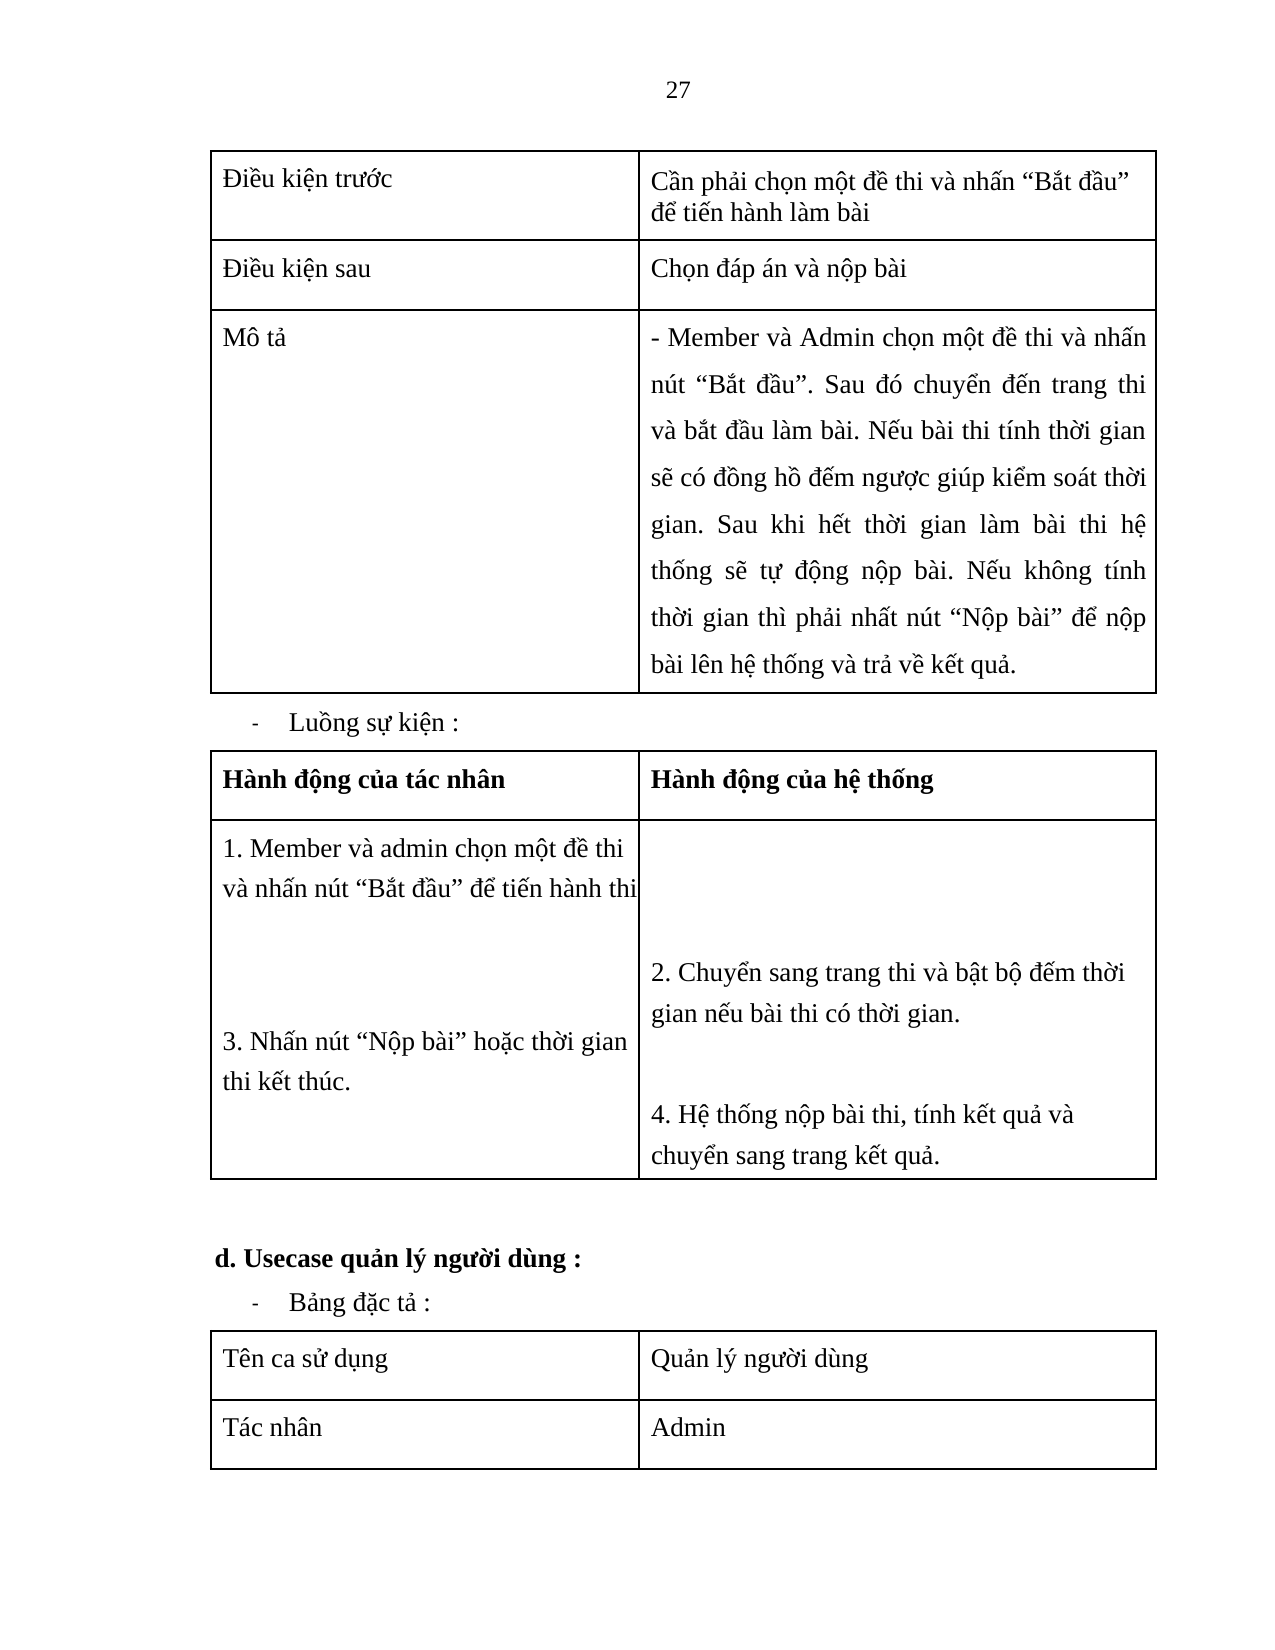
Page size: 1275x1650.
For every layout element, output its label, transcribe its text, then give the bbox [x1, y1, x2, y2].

list Bảng đặc tả : [252, 1286, 1217, 1317]
text Usecase quản lý người dùng : [214, 1242, 1217, 1273]
table_cell Điều kiện trước [212, 152, 638, 239]
table_cell Cần phải chọn một đề thi và nhấn “Bắt đầu” để tiến hành làm bài [640, 152, 1155, 239]
table_cell Mô tả [212, 311, 638, 692]
table_cell Admin [640, 1401, 1155, 1468]
table_cell 2. Chuyển sang trang thi và bật bộ đếm thời gian nếu bài thi có thời gian. 4. Hệ thống nộp bài thi, tính kết quả và chuyển sang trang kết quả. [640, 821, 1155, 1178]
table_cell Tác nhân [212, 1401, 638, 1468]
table_header Tên ca sử dụng [212, 1332, 638, 1399]
table_header Hành động của hệ thống [640, 752, 1155, 819]
table_cell - Member và Admin chọn một đề thi và nhấn nút “Bắt đầu”. Sau đó chuyển đến trang thi và bắt đầu làm bài. Nếu bài thi tính thời gian sẽ có đồng hồ đếm ngược giúp kiểm soát thời gian. Sau khi hết thời gian làm bài thi hệ thống sẽ tự động nộp bài. Nếu không tính thời gian thì phải nhất nút “Nộp bài” để nộp bài lên hệ thống và trả về kết quả. [640, 311, 1155, 692]
table_header Quản lý người dùng [640, 1332, 1155, 1399]
list Luồng sự kiện : [252, 707, 1217, 738]
table_cell Chọn đáp án và nộp bài [640, 241, 1155, 308]
table_cell Điều kiện sau [212, 241, 638, 308]
table_cell 1. Member và admin chọn một đề thi và nhấn nút “Bắt đầu” để tiến hành thi 3. Nhấn nút “Nộp bài” hoặc thời gian thi kết thúc. [212, 821, 638, 1178]
table_header Hành động của tác nhân [212, 752, 638, 819]
